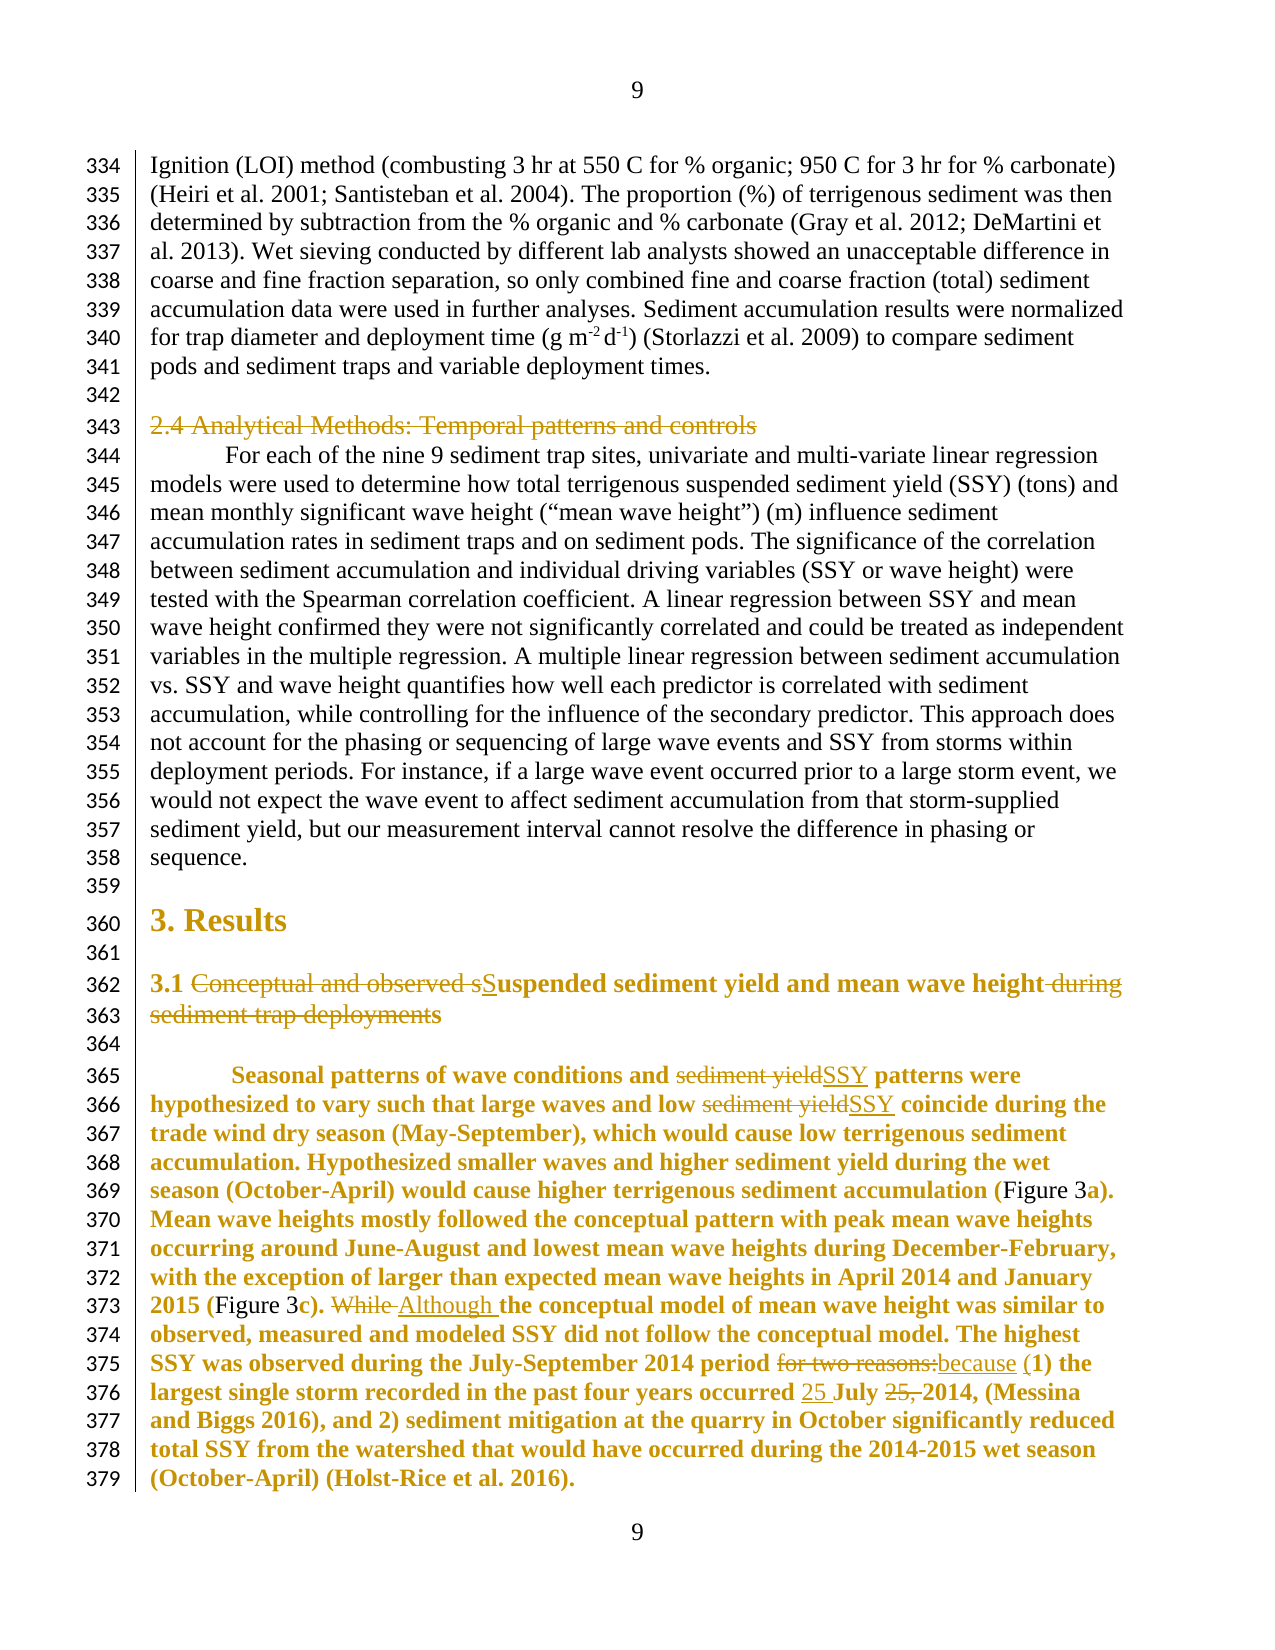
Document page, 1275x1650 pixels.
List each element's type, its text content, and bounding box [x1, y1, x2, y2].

text Seasonal patterns of wave conditions and patterns were hypothesized to vary such that large waves and low coincide during the trade wind dry season (May-September), which would cause low terrigenous sediment accumulation. Hypothesized smaller waves and higher sediment yield during the wet season (October-April) would cause higher terrigenous sediment accumulation (Figure 3a). Mean wave heights mostly followed the conceptual pattern with peak mean wave heights occurring around June-August and lowest mean wave heights during December-February, with the exception of larger than expected mean wave heights in April 2014 and January 2015 (Figure 3c). the conceptual model of mean wave height was similar to observed, measured and modeled SSY did not follow the conceptual model. The highest SSY was observed during the July-September 2014 period 1) the largest single storm recorded in the past four years occurred July 2014, (Messina and Biggs 2016), and 2) sediment mitigation at the quarry in October significantly reduced total SSY from the watershed that would have occurred during the 2014-2015 wet season (October-April) (Holst-Rice et al. 2016). [150, 1060, 1125, 1492]
subtitle 3. Results [150, 900, 1125, 938]
subtitle 3.1 uspended sediment yield and mean wave heights [150, 967, 1125, 1029]
text For each of the sediment trap sites, univariate and multi-variate linear regression models were used to determine how total terrigenous suspended sediment yield (SSY) (tons) and mean monthly significant wave height (“mean wave height”) (m) influence sediment accumulation rates in sediment traps and on sediment pods. The significance of the correlation between sediment accumulation and individual driving variables (SSY or wave height) were tested with the Spearman correlation coefficient. A linear regression between SSY and mean wave height confirmed they were not significantly correlated and could be treated as independent variables in the multiple regression. A multiple linear regression between sediment accumulation vs. SSY and wave height quantifies how well each predictor is correlated with sediment accumulation, while controlling for the influence of the secondary predictor. This approach does not account for the phasing or sequencing of large wave events and SSY from storms within deployment periods. For instance if a large wave event occurred prior to a large storm event, we would not expect the wave event to affect sediment accumulation from that storm-supplied sediment yield, but our measurement interval cannot resolve the difference in phasing or sequence. [150, 440, 1125, 871]
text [150, 150, 1125, 380]
